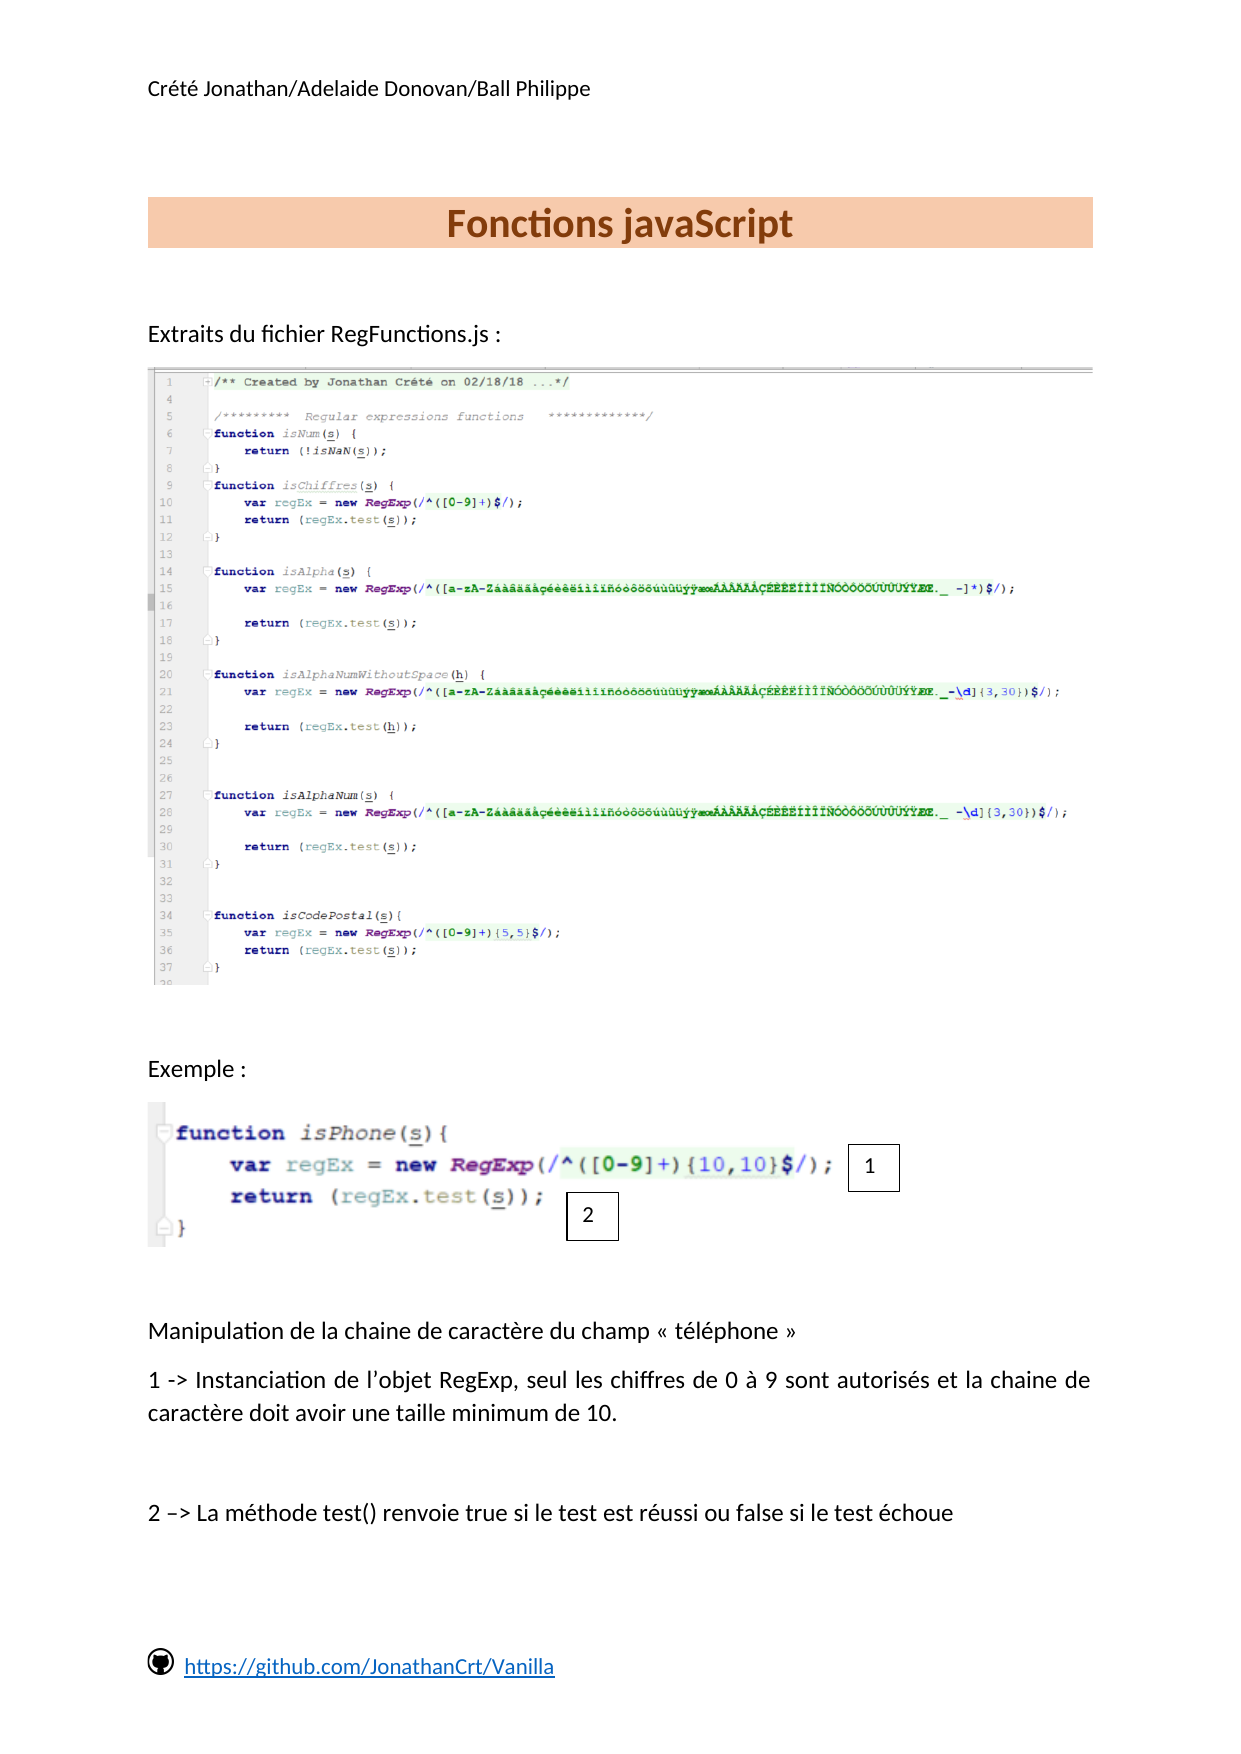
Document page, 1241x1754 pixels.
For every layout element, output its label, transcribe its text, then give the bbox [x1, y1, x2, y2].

text 2 –> La méthode test() renvoie true si le test est réussi ou false si le test échoue [148, 1497, 1093, 1527]
text Extraits du fichier RegFunctions.js : [148, 318, 1093, 349]
text Manipulation de la chaine de caractère du champ « téléphone » [148, 1315, 1093, 1346]
picture [147, 1102, 865, 1247]
text 1 -> Instanciation de l’objet RegExp, seul les chiffres de 0 à 9 sont autorisés et la chaine de caractère doit avoir une taille minimum de 10. [148, 1364, 1093, 1428]
text Fonctions javaScript [148, 197, 1093, 248]
picture [147, 1648, 174, 1675]
text Exemple : [148, 1053, 1093, 1084]
picture [147, 367, 1093, 985]
